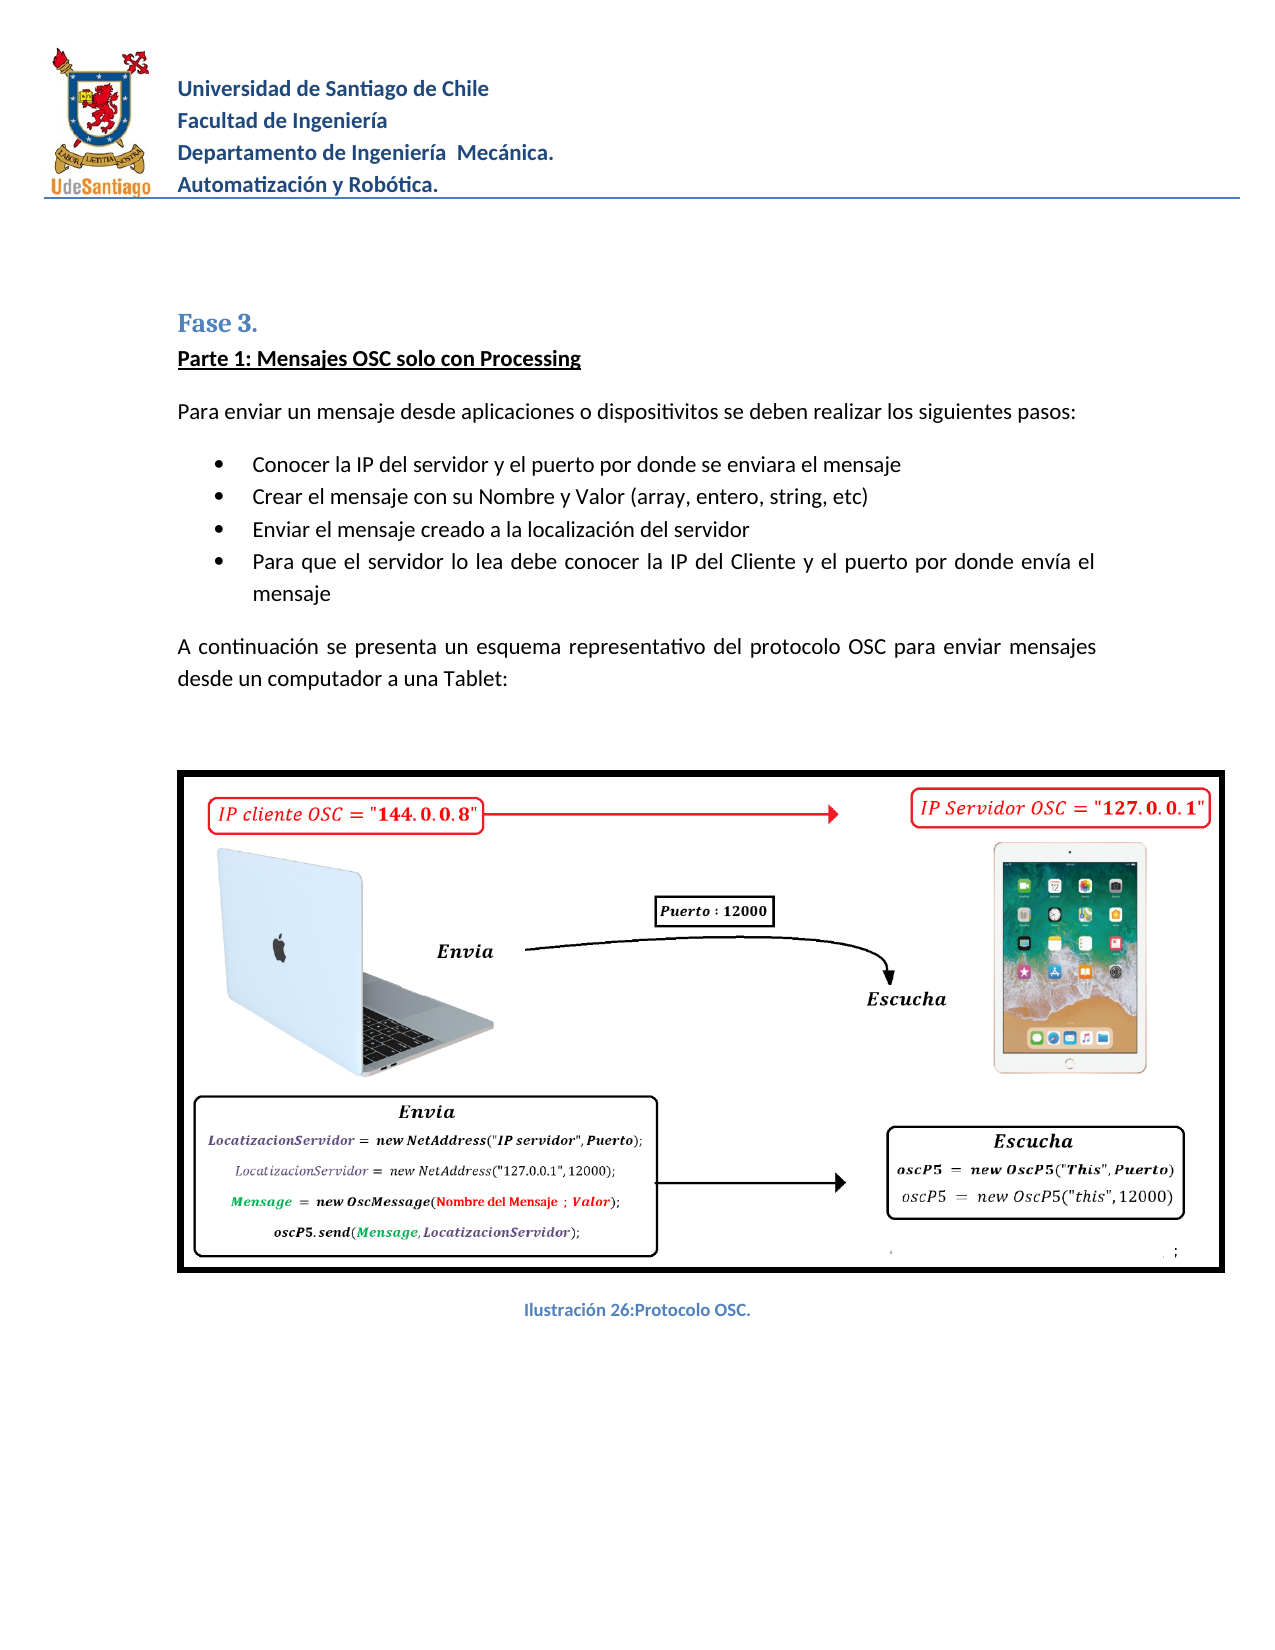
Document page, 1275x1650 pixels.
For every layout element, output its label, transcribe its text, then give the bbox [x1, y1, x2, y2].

picture [184, 777, 1219, 1267]
text Parte 1: Mensajes OSC solo con Processing [177, 344, 1098, 372]
subtitle Fase 3. [177, 308, 1098, 340]
list Para que el servidor lo lea debe conocer la IP del Cliente y el puerto por donde envía el mensaje [215, 547, 1098, 607]
text A continuación se presenta un esquema representativo del protocolo OSC para enviar mensajes desde un computador a una Tablet: [177, 632, 1098, 692]
list Crear el mensaje con su Nombre y Valor (array, entero, string, etc) [215, 482, 1098, 511]
picture [43, 43, 162, 197]
picture [43, 198, 162, 205]
list Enviar el mensaje creado a la localización del servidor [215, 515, 1098, 543]
text Para enviar un mensaje desde aplicaciones o dispositivitos se deben realizar los siguientes pasos: [177, 397, 1098, 425]
list Conocer la IP del servidor y el puerto por donde se enviara el mensaje [215, 450, 1098, 478]
text Ilustración 26:Protocolo OSC. [177, 1298, 1098, 1321]
